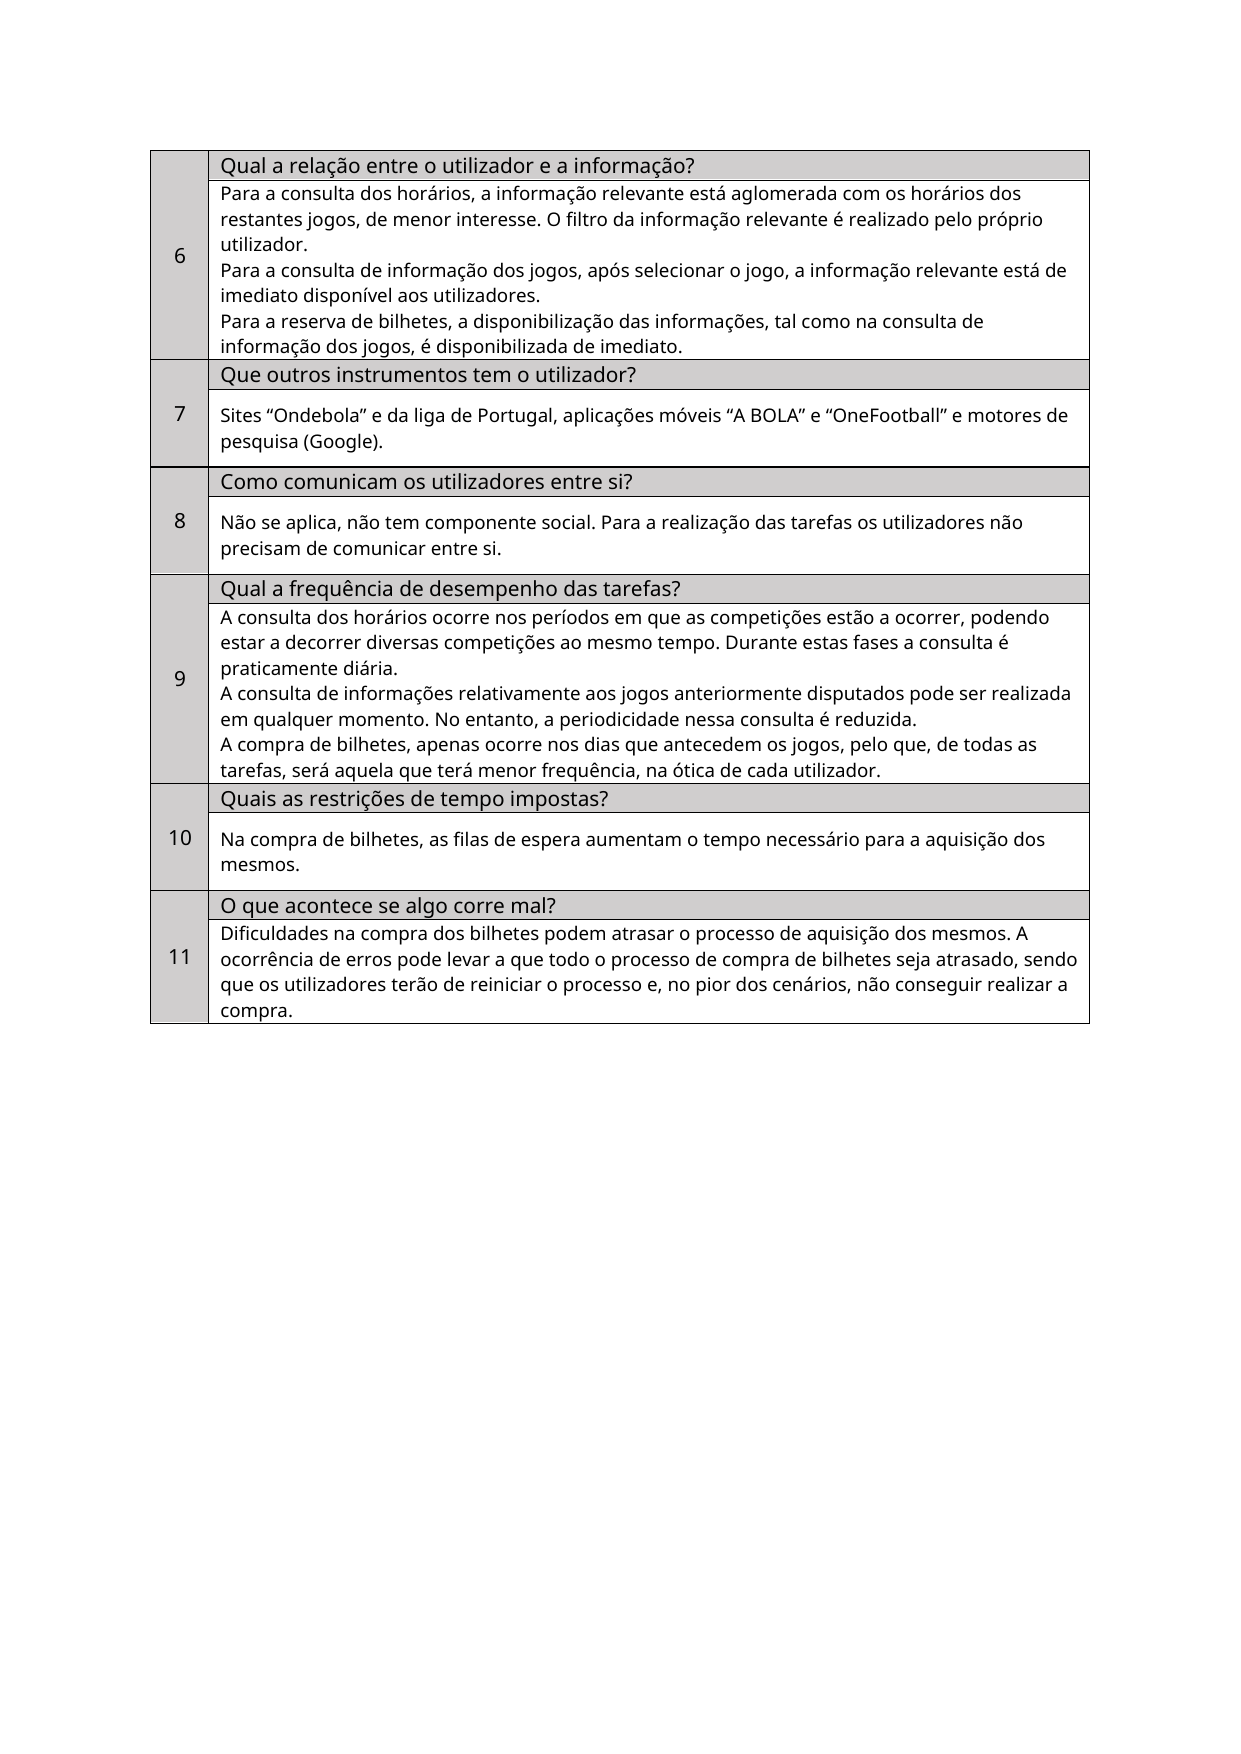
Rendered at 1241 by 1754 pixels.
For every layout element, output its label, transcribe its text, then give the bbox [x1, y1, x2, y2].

table_cell Como comunicam os utilizadores entre si? [209, 468, 1089, 496]
table_header 6 [151, 151, 208, 359]
table_cell 10 [151, 784, 208, 890]
table_cell Na compra de bilhetes, as filas de espera aumentam o tempo necessário para a aquisição dos mesmos. [209, 813, 1089, 890]
table_cell 8 [151, 468, 208, 573]
table_cell Não se aplica, não tem componente social. Para a realização das tarefas os utilizadores não precisam de comunicar entre si. [209, 497, 1089, 573]
table_cell O que acontece se algo corre mal? [209, 891, 1089, 919]
table_cell 9 [151, 575, 208, 783]
table_cell Sites “Ondebola” e da liga de Portugal, aplicações móveis “A BOLA” e “OneFootball” e motores de pesquisa (Google). [209, 390, 1089, 466]
table_cell Que outros instrumentos tem o utilizador? [209, 360, 1089, 389]
table_header Qual a relação entre o utilizador e a informação? [209, 151, 1089, 179]
table_cell Quais as restrições de tempo impostas? [209, 784, 1089, 812]
table_cell 7 [151, 360, 208, 466]
table_cell Qual a frequência de desempenho das tarefas? [209, 575, 1089, 603]
table_cell A consulta dos horários ocorre nos períodos em que as competições estão a ocorrer, podendo estar a decorrer diversas competições ao mesmo tempo. Durante estas fases a consulta é praticamente diária. A consulta de informações relativamente aos jogos anteriormente disputados pode ser realizada em qualquer momento. No entanto, a periodicidade nessa consulta é reduzida. A compra de bilhetes, apenas ocorre nos dias que antecedem os jogos, pelo que, de todas as tarefas, será aquela que terá menor frequência, na ótica de cada utilizador. [209, 604, 1089, 783]
table_cell Dificuldades na compra dos bilhetes podem atrasar o processo de aquisição dos mesmos. A ocorrência de erros pode levar a que todo o processo de compra de bilhetes seja atrasado, sendo que os utilizadores terão de reiniciar o processo e, no pior dos cenários, não conseguir realizar a compra. [209, 920, 1089, 1022]
table_cell 11 [151, 891, 208, 1022]
table_cell Para a consulta dos horários, a informação relevante está aglomerada com os horários dos restantes jogos, de menor interesse. O filtro da informação relevante é realizado pelo próprio utilizador. Para a consulta de informação dos jogos, após selecionar o jogo, a informação relevante está de imediato disponível aos utilizadores. Para a reserva de bilhetes, a disponibilização das informações, tal como na consulta de informação dos jogos, é disponibilizada de imediato. [209, 181, 1089, 359]
